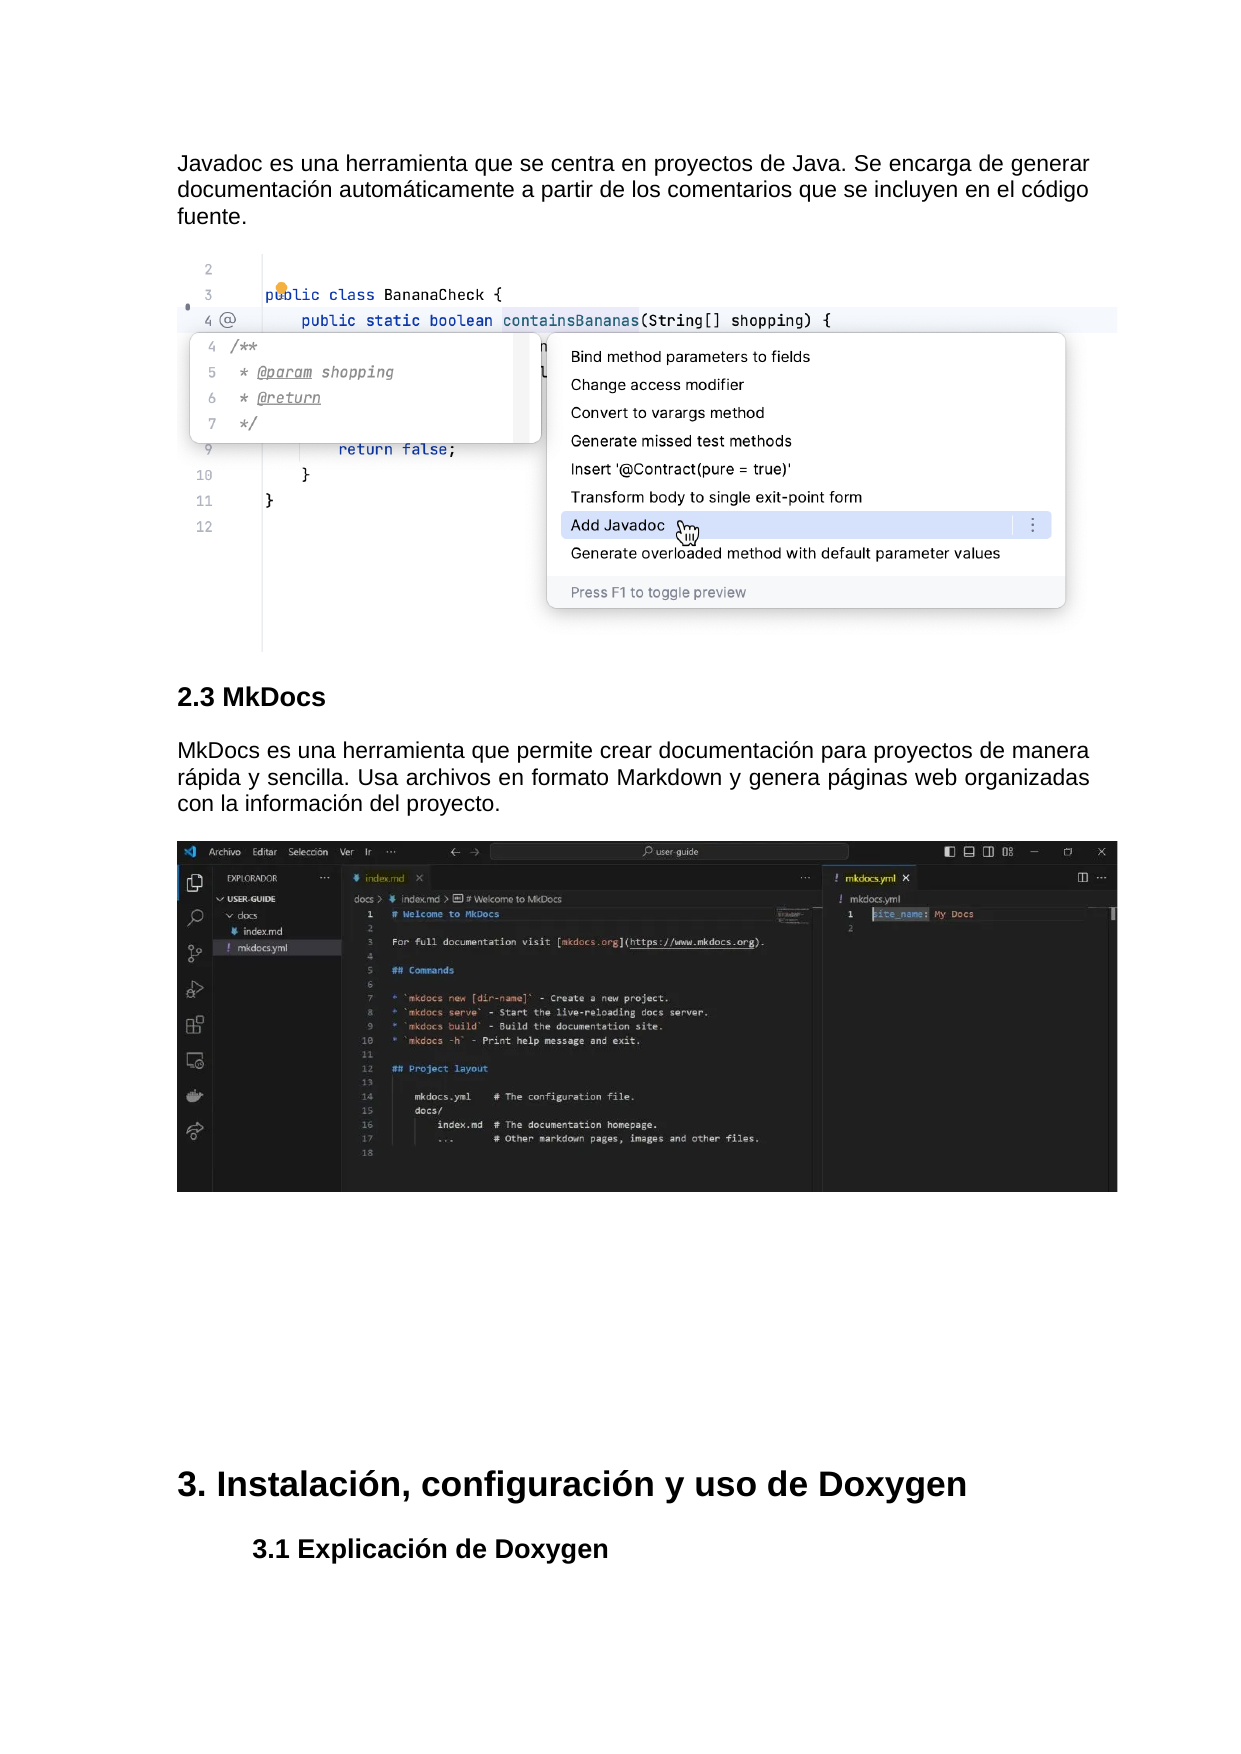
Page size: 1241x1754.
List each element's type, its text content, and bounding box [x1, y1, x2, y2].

subtitle 2.3 MkDocs [177, 681, 1090, 712]
picture [177, 841, 1118, 1192]
subtitle 3. Instalación, configuración y uso de Doxygen [177, 1464, 1090, 1504]
picture [177, 254, 1118, 652]
subtitle 3.1 Explicación de Doxygen [177, 1533, 1090, 1565]
text MkDocs es una herramienta que permite crear documentación para proyectos de manera rápida y sencilla. Usa archivos en formato Markdown y genera páginas web organizadas con la información del proyecto. [177, 737, 1090, 816]
text Javadoc es una herramienta que se centra en proyectos de Java. Se encarga de generar documentación automáticamente a partir de los comentarios que se incluyen en el código fuente. [177, 150, 1090, 229]
